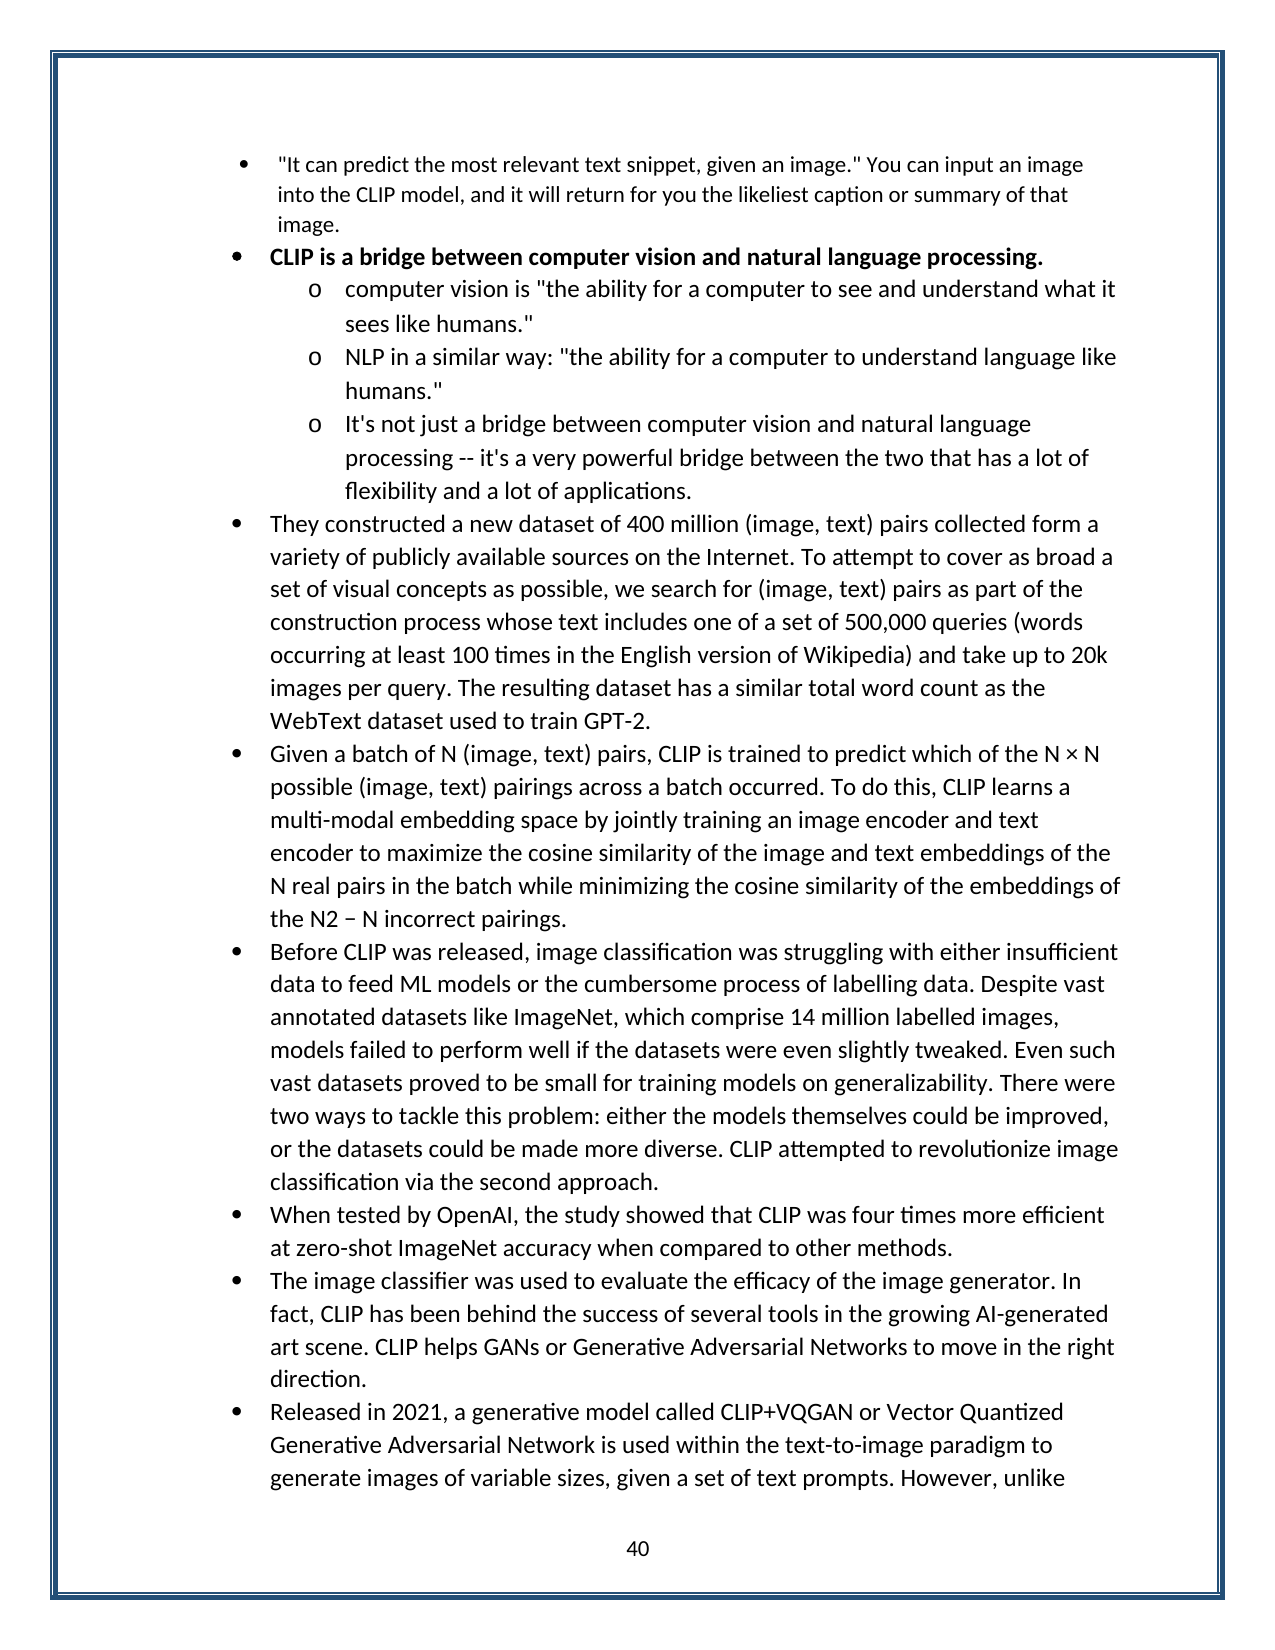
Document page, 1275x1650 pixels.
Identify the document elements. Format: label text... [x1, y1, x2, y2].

list The image classifier was used to evaluate the efficacy of the image generator. In fact, CLIP has been behind the success of several tools in the growing AI-generated art scene. CLIP helps GANs or Generative Adversarial Networks to move in the right direction. [232, 1265, 1125, 1394]
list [232, 1396, 1125, 1493]
list computer vision is "the ability for a computer to see and understand what it sees like humans." [307, 273, 1125, 338]
list It's not just a bridge between computer vision and natural language processing -- it's a very powerful bridge between the two that has a lot of flexibility and a lot of applications. [307, 408, 1125, 505]
list "It can predict the most relevant text snippet, given an image." You can input an image into the CLIP model, and it will return for you the likeliest caption or summary of that image. [240, 150, 1125, 238]
list When tested by OpenAI, the study showed that CLIP was four times more efficient at zero-shot ImageNet accuracy when compared to other methods. [232, 1199, 1125, 1262]
list NLP in a similar way: "the ability for a computer to understand language like humans." [307, 341, 1125, 405]
list Given a batch of N (image, text) pairs, CLIP is trained to predict which of the N × N possible (image, text) pairings across a batch occurred. To do this, CLIP learns a multi-modal embedding space by jointly training an image encoder and text encoder to maximize the cosine similarity of the image and text embeddings of the N real pairs in the batch while minimizing the cosine similarity of the embeddings of the N2 − N incorrect pairings. [232, 738, 1125, 933]
list They constructed a new dataset of 400 million (image, text) pairs collected form a variety of publicly available sources on the Internet. To attempt to cover as broad a set of visual concepts as possible, we search for (image, text) pairs as part of the construction process whose text includes one of a set of 500,000 queries (words occurring at least 100 times in the English version of Wikipedia) and take up to 20k images per query. The resulting dataset has a similar total word count as the WebText dataset used to train GPT-2. [232, 508, 1125, 736]
list Before CLIP was released, image classification was struggling with either insufficient data to feed ML models or the cumbersome process of labelling data. Despite vast annotated datasets like ImageNet, which comprise 14 million labelled images, models failed to perform well if the datasets were even slightly tweaked. Even such vast datasets proved to be small for training models on generalizability. There were two ways to tackle this problem: either the models themselves could be improved, or the datasets could be made more diverse. CLIP attempted to revolutionize image classification via the second approach. [232, 936, 1125, 1197]
list CLIP is a bridge between computer vision and natural language processing. [232, 241, 1125, 271]
